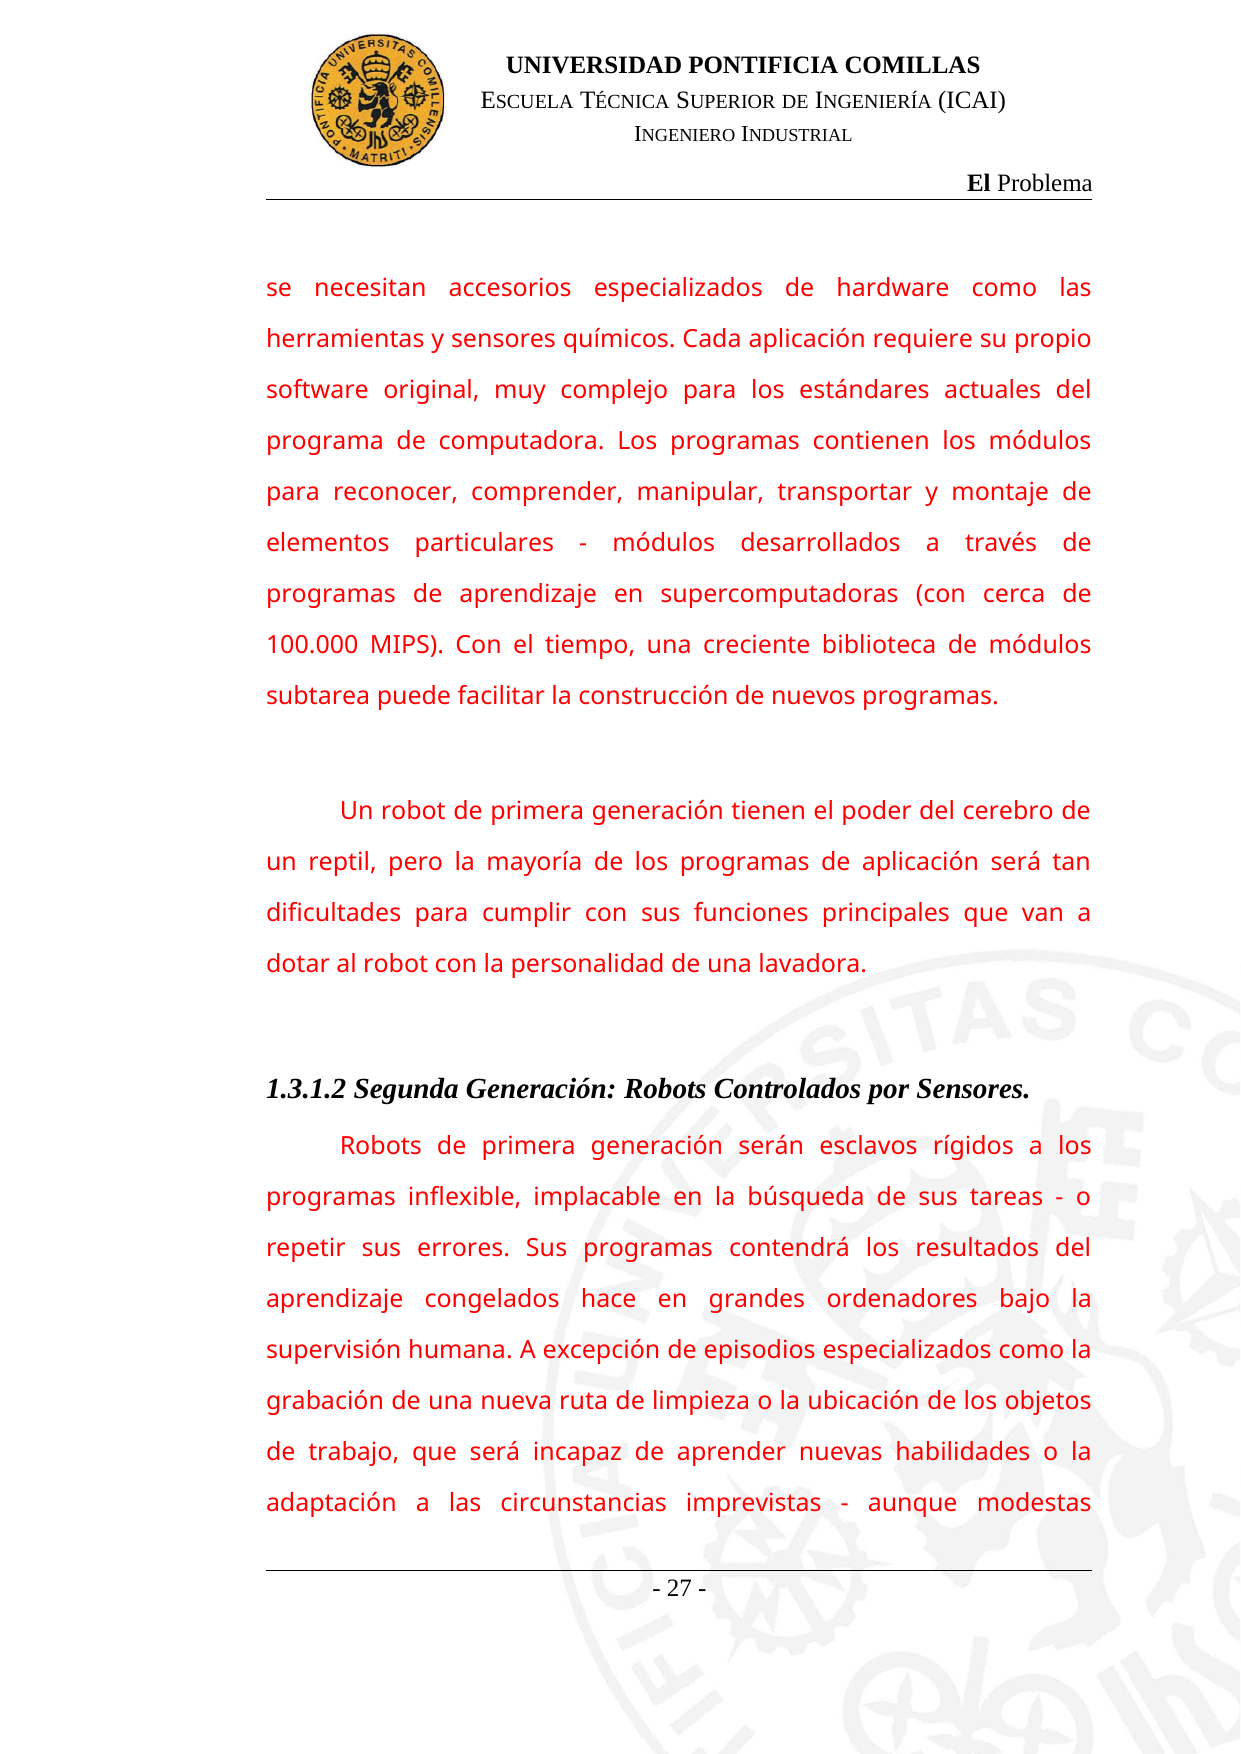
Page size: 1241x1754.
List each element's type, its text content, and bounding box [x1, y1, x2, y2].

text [266, 269, 1092, 712]
subtitle Segunda Generación: Robots Controlados por Sensores. [266, 1071, 1092, 1104]
text Un robot de primera generación tienen el poder del cerebro de un reptil, pero la mayoría de los programas de aplicación será tan dificultades para cumplir con sus funciones principales que van a dotar al robot con la personalidad de una lavadora. [266, 792, 1092, 980]
picture [360, 782, 1241, 1754]
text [266, 1128, 1092, 1519]
